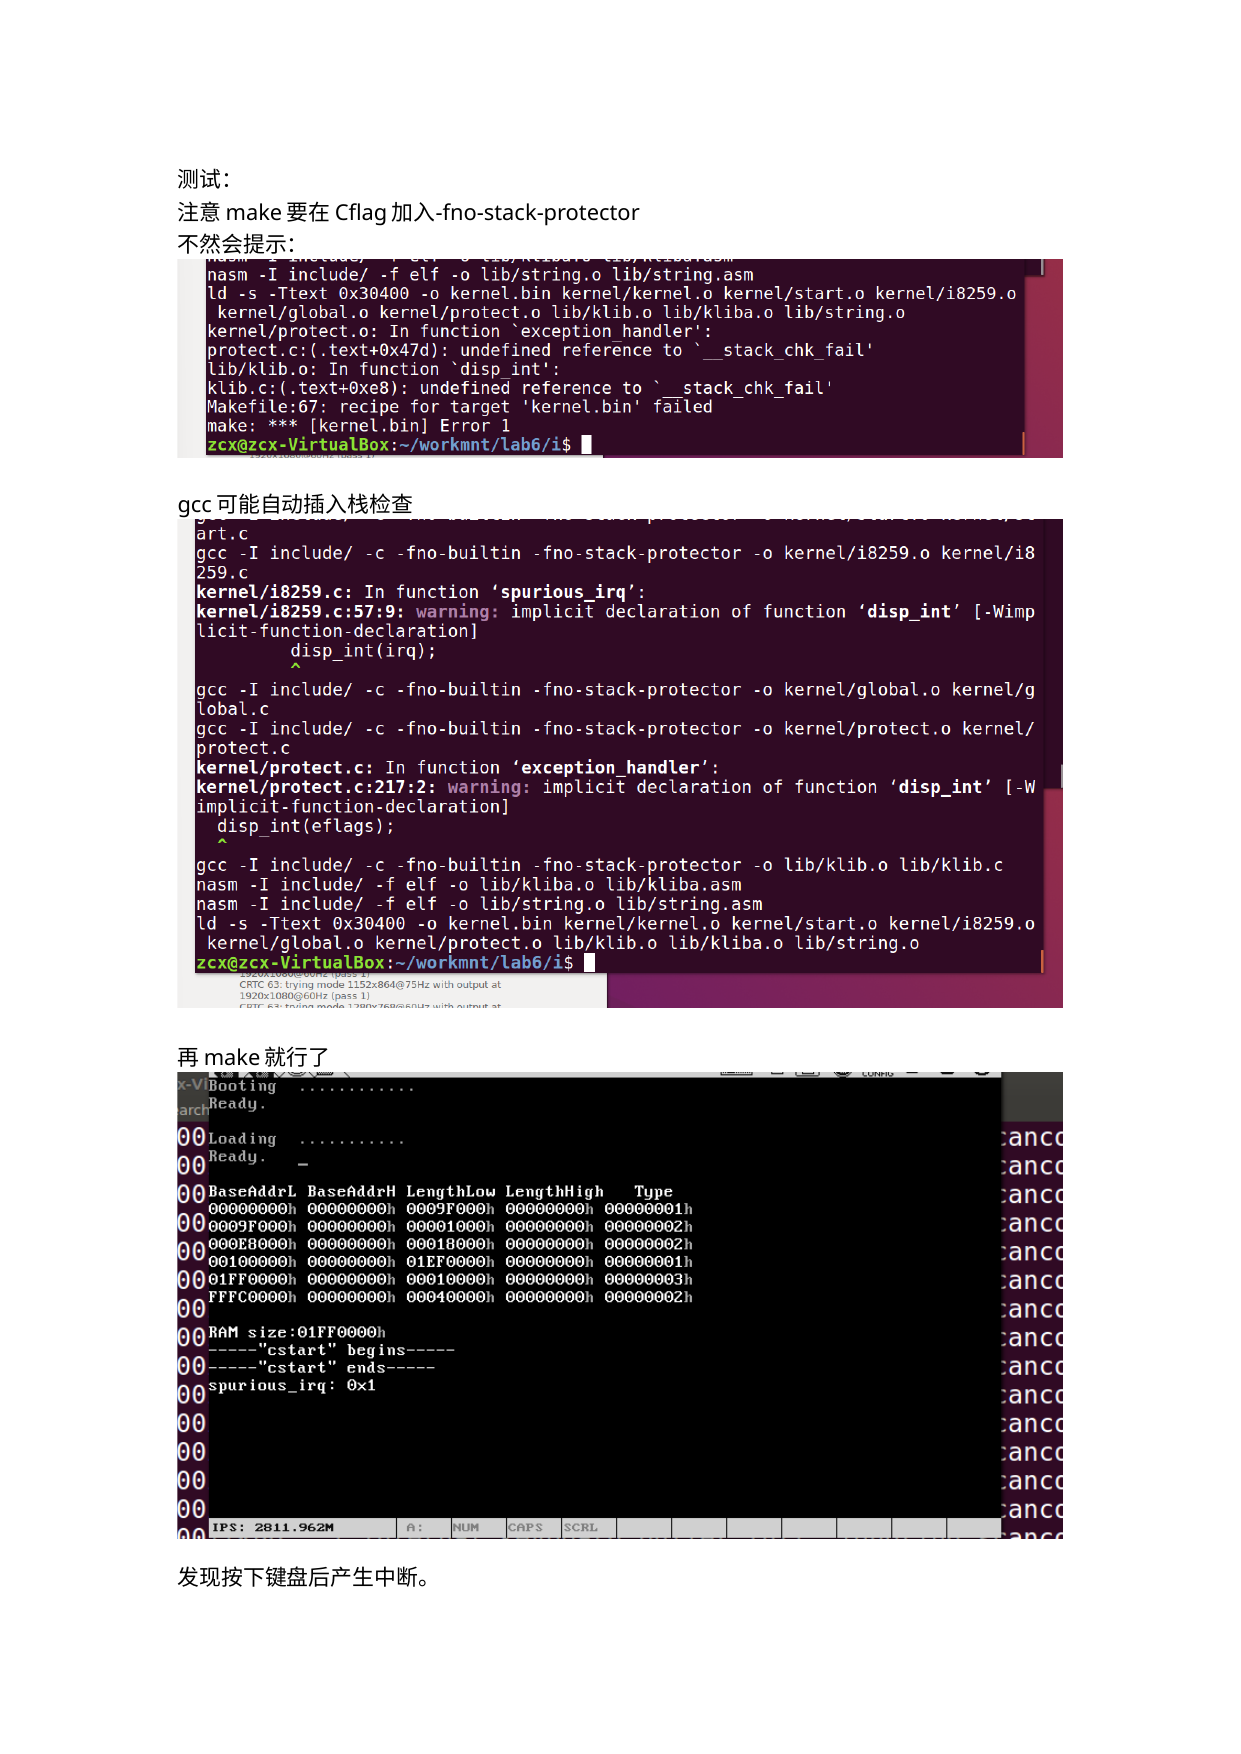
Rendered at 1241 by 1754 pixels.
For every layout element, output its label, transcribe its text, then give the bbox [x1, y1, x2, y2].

text 发现按下键盘后产生中断。 [177, 1559, 1063, 1592]
text 注意make要在Cflag加入-fno-stack-protector [177, 194, 1063, 227]
picture [177, 259, 1063, 458]
text 不然会提示： [177, 227, 1063, 259]
text 测试： [177, 162, 1063, 194]
picture [177, 1072, 1063, 1539]
text gcc可能自动插入栈检查 [177, 487, 1063, 519]
text 再make就行了 [177, 1039, 1063, 1072]
picture [177, 519, 1063, 1008]
